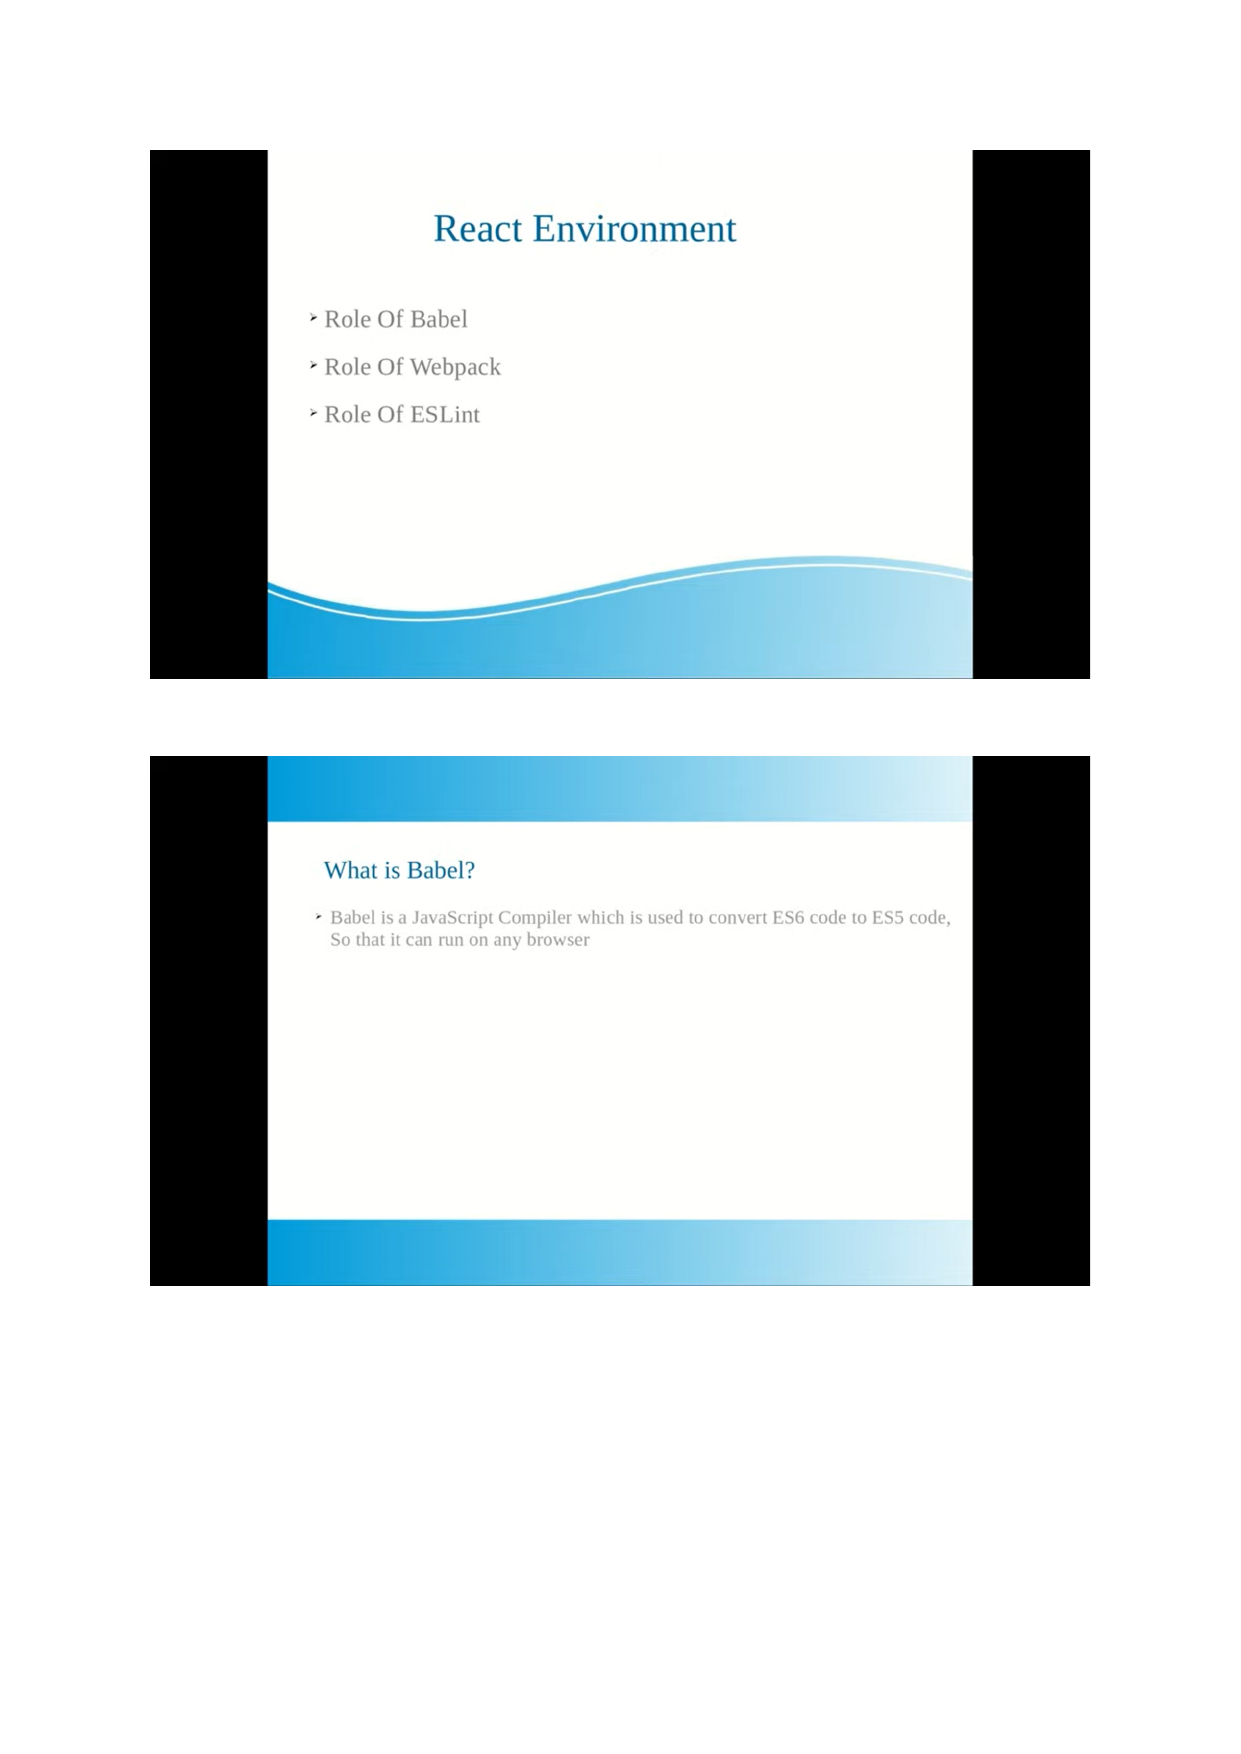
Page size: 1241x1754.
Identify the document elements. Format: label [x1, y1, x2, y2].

picture [150, 756, 1091, 1286]
picture [150, 150, 1091, 679]
